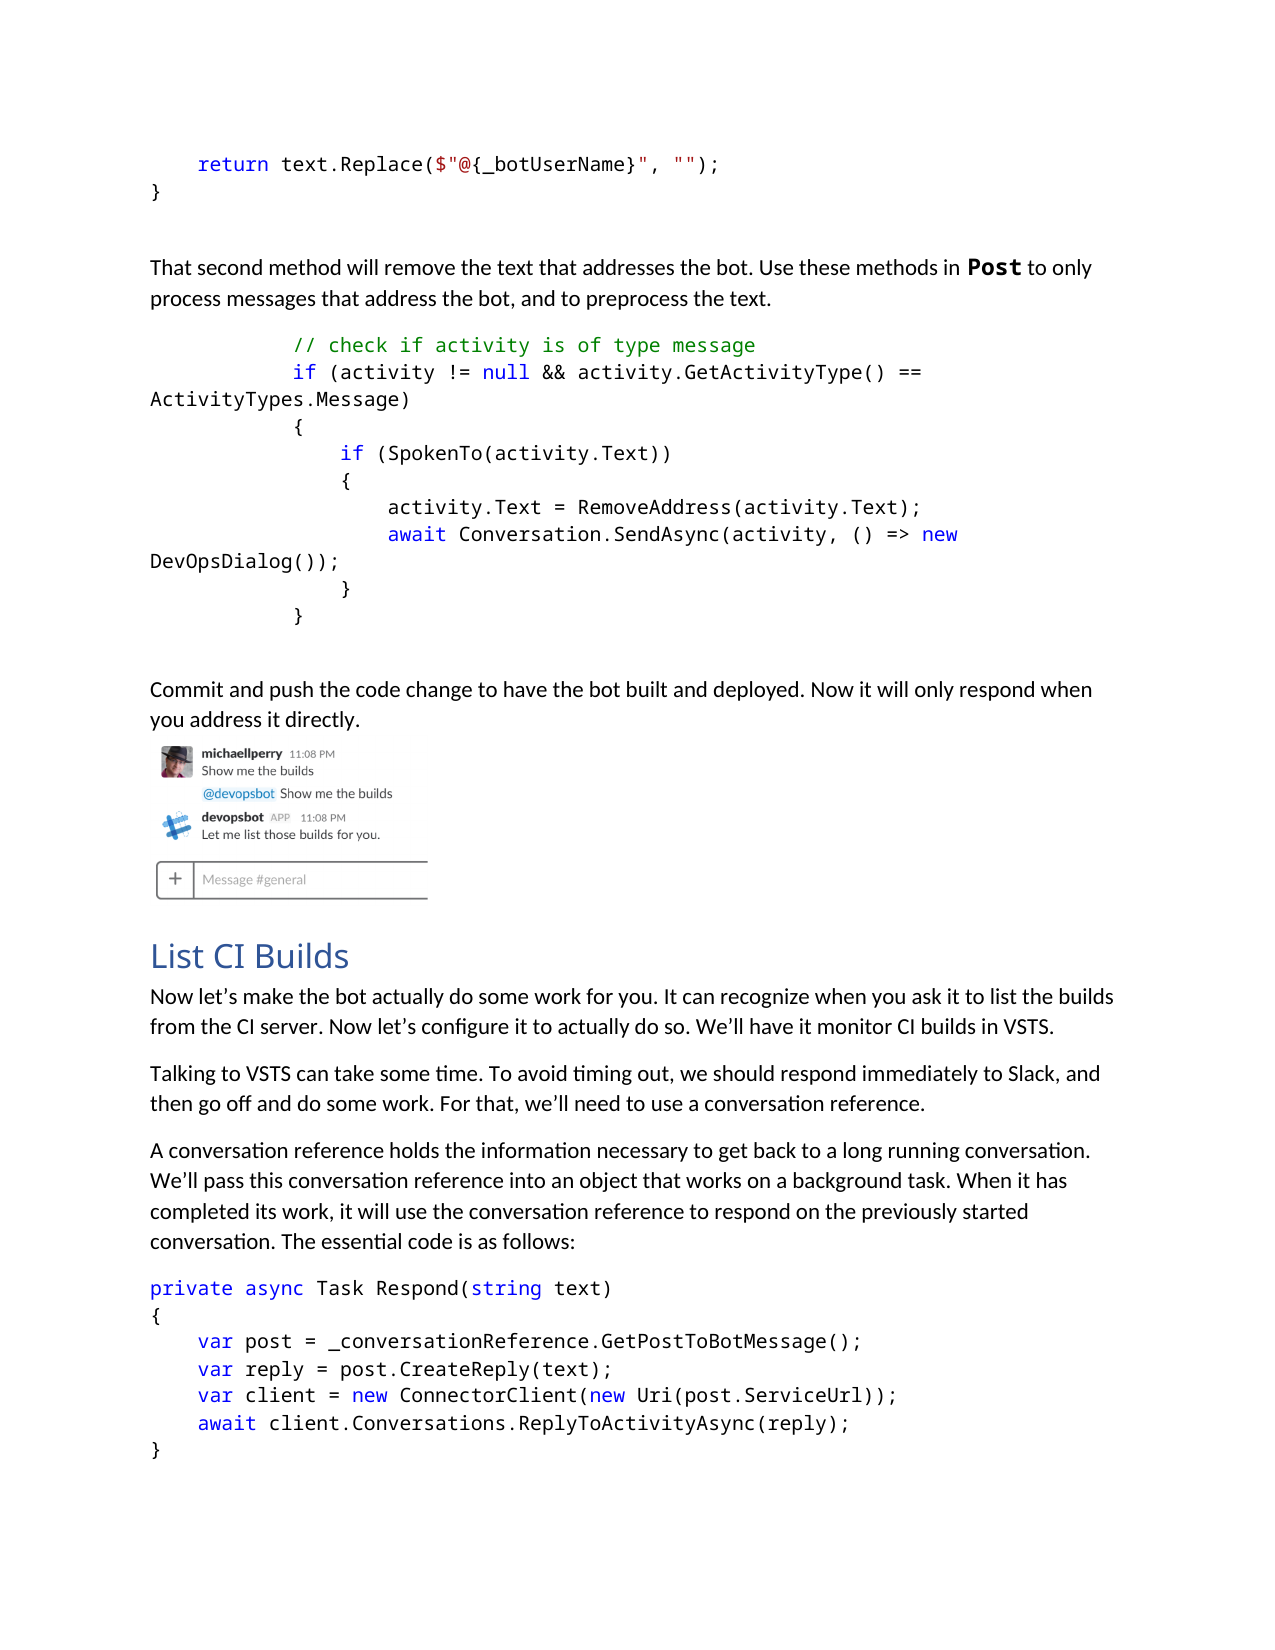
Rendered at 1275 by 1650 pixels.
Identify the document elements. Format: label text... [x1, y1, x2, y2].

text var client = new ConnectorClient(new Uri(post.ServiceUrl)); [150, 1382, 1125, 1409]
text private async Task Respond(string text) [150, 1274, 1125, 1301]
text } [150, 574, 1125, 601]
subtitle List CI Builds [150, 933, 1125, 979]
picture [150, 735, 428, 906]
text { [150, 466, 1125, 493]
text That second method will remove the text that addresses the bot. Use these methods in Post to only process messages that address the bot, and to preprocess the text. [150, 251, 1125, 312]
text await client.Conversations.ReplyToActivityAsync(reply); [150, 1409, 1125, 1436]
text var reply = post.CreateReply(text); [150, 1355, 1125, 1382]
text return text.Replace($"@{_botUserName}", ""); [150, 150, 1125, 177]
text Commit and push the code change to have the bot built and deployed. Now it will only respond when you address it directly. [150, 675, 1125, 906]
text if (activity != null && activity.GetActivityType() == ActivityTypes.Message) [150, 358, 1125, 412]
text { [150, 1301, 1125, 1328]
text Talking to VSTS can take some time. To avoid timing out, we should respond immediately to Slack, and then go off and do some work. For that, we’ll need to use a conversation reference. [150, 1059, 1125, 1117]
text { [150, 412, 1125, 439]
text Now let’s make the bot actually do some work for you. It can recognize when you ask it to list the builds from the CI server. Now let’s configure it to actually do so. We’ll have it monitor CI builds in VSTS. [150, 982, 1125, 1040]
text } [150, 1436, 1125, 1463]
text } [150, 177, 1125, 204]
text // check if activity is of type message [150, 331, 1125, 358]
text if (SpokenTo(activity.Text)) [150, 439, 1125, 466]
text } [150, 601, 1125, 628]
text A conversation reference holds the information necessary to get back to a long running conversation. We’ll pass this conversation reference into an object that works on a background task. When it has completed its work, it will use the conversation reference to respond on the previously started conversation. The essential code is as follows: [150, 1136, 1125, 1255]
text activity.Text = RemoveAddress(activity.Text); [150, 493, 1125, 520]
text await Conversation.SendAsync(activity, () => new DevOpsDialog()); [150, 520, 1125, 574]
text var post = _conversationReference.GetPostToBotMessage(); [150, 1328, 1125, 1355]
